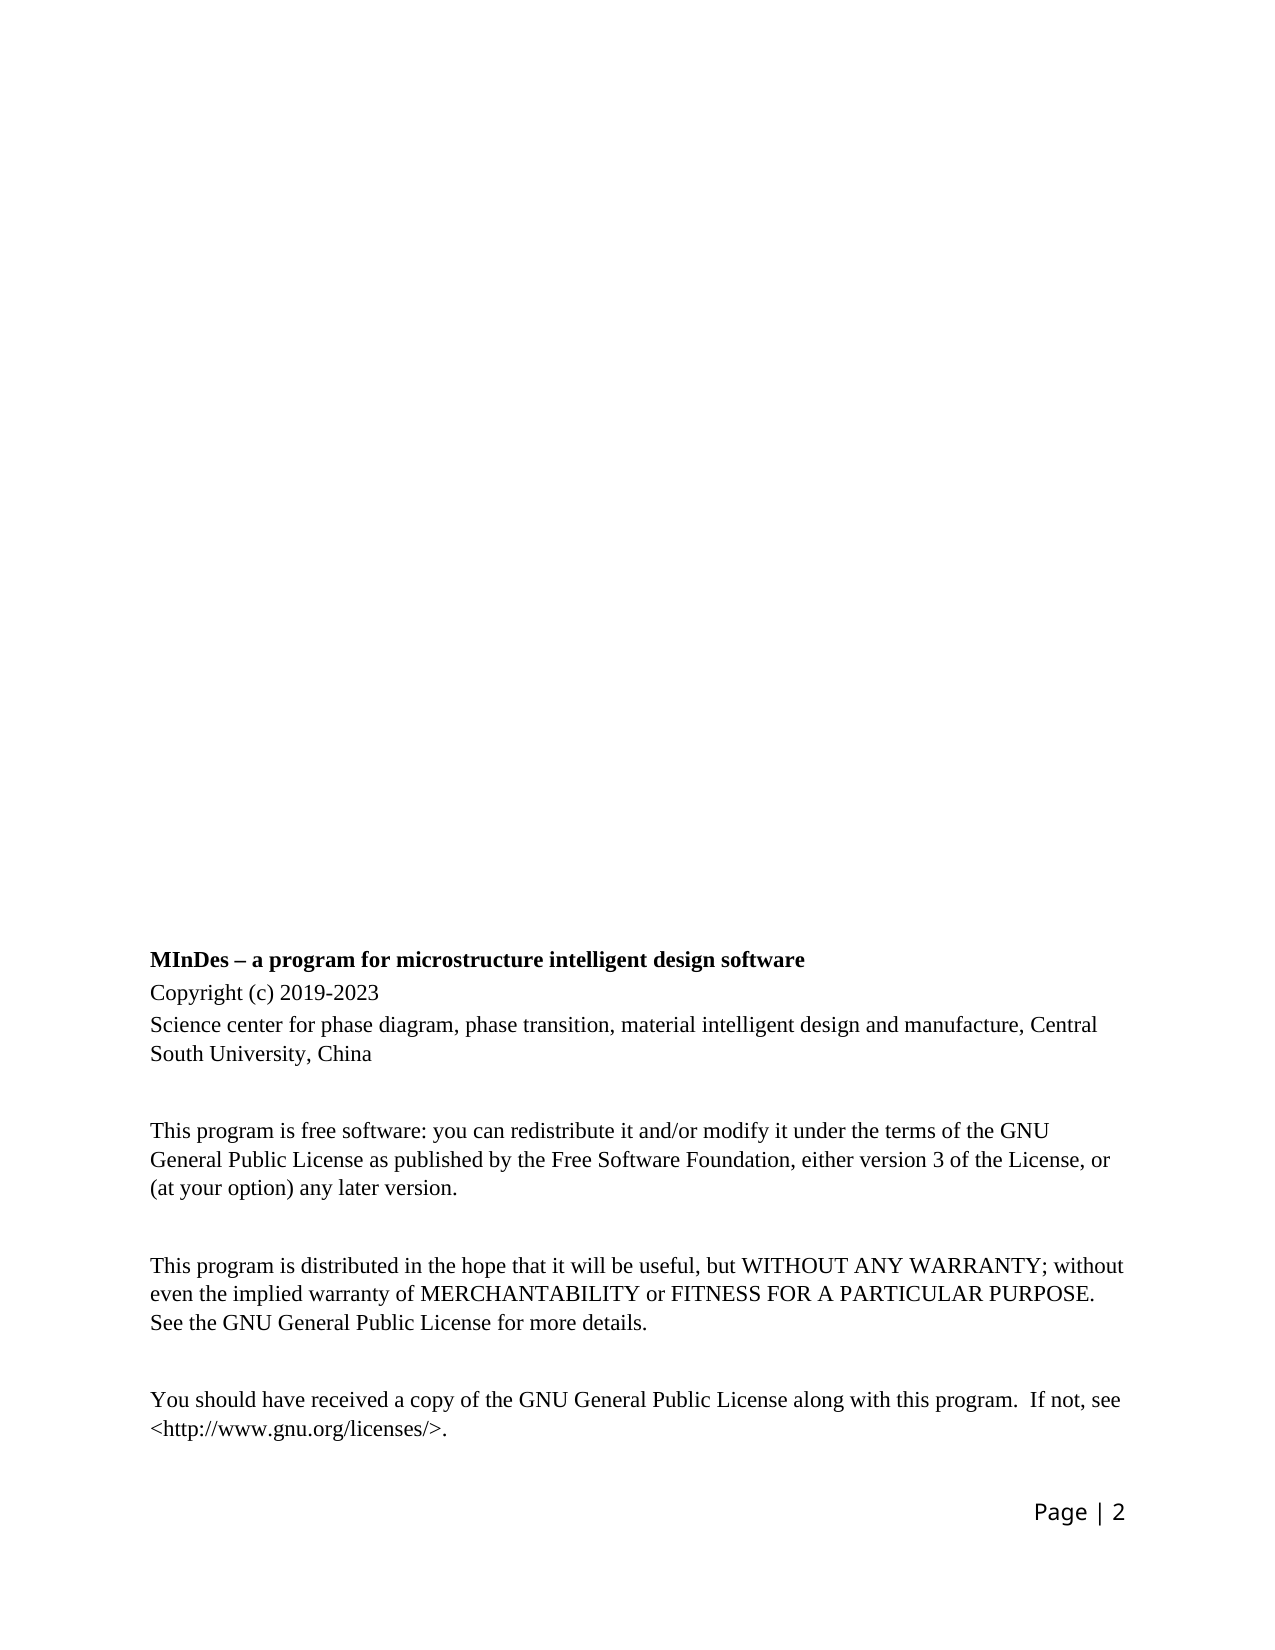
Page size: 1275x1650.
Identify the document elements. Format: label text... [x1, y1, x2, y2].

subtitle This program is distributed in the hope that it will be useful, but WITHOUT ANY WARRANTY; without even the implied warranty of MERCHANTABILITY or FITNESS FOR A PARTICULAR PURPOSE. See the GNU General Public License for more details. [150, 1252, 1125, 1335]
subtitle You should have received a copy of the GNU General Public License along with this program. If not, see <http://www.gnu.org/licenses/>. [150, 1387, 1125, 1441]
subtitle Science center for phase diagram, phase transition, material intelligent design and manufacture, Central South University, China [150, 1011, 1125, 1066]
subtitle Copyright (c) 2019-2023 [150, 979, 1125, 1005]
subtitle MInDes – a program for microstructure intelligent design software [150, 946, 1125, 972]
subtitle This program is free software: you can redistribute it and/or modify it under the terms of the GNU General Public License as published by the Free Software Foundation, either version 3 of the License, or (at your option) any later version. [150, 1117, 1125, 1201]
